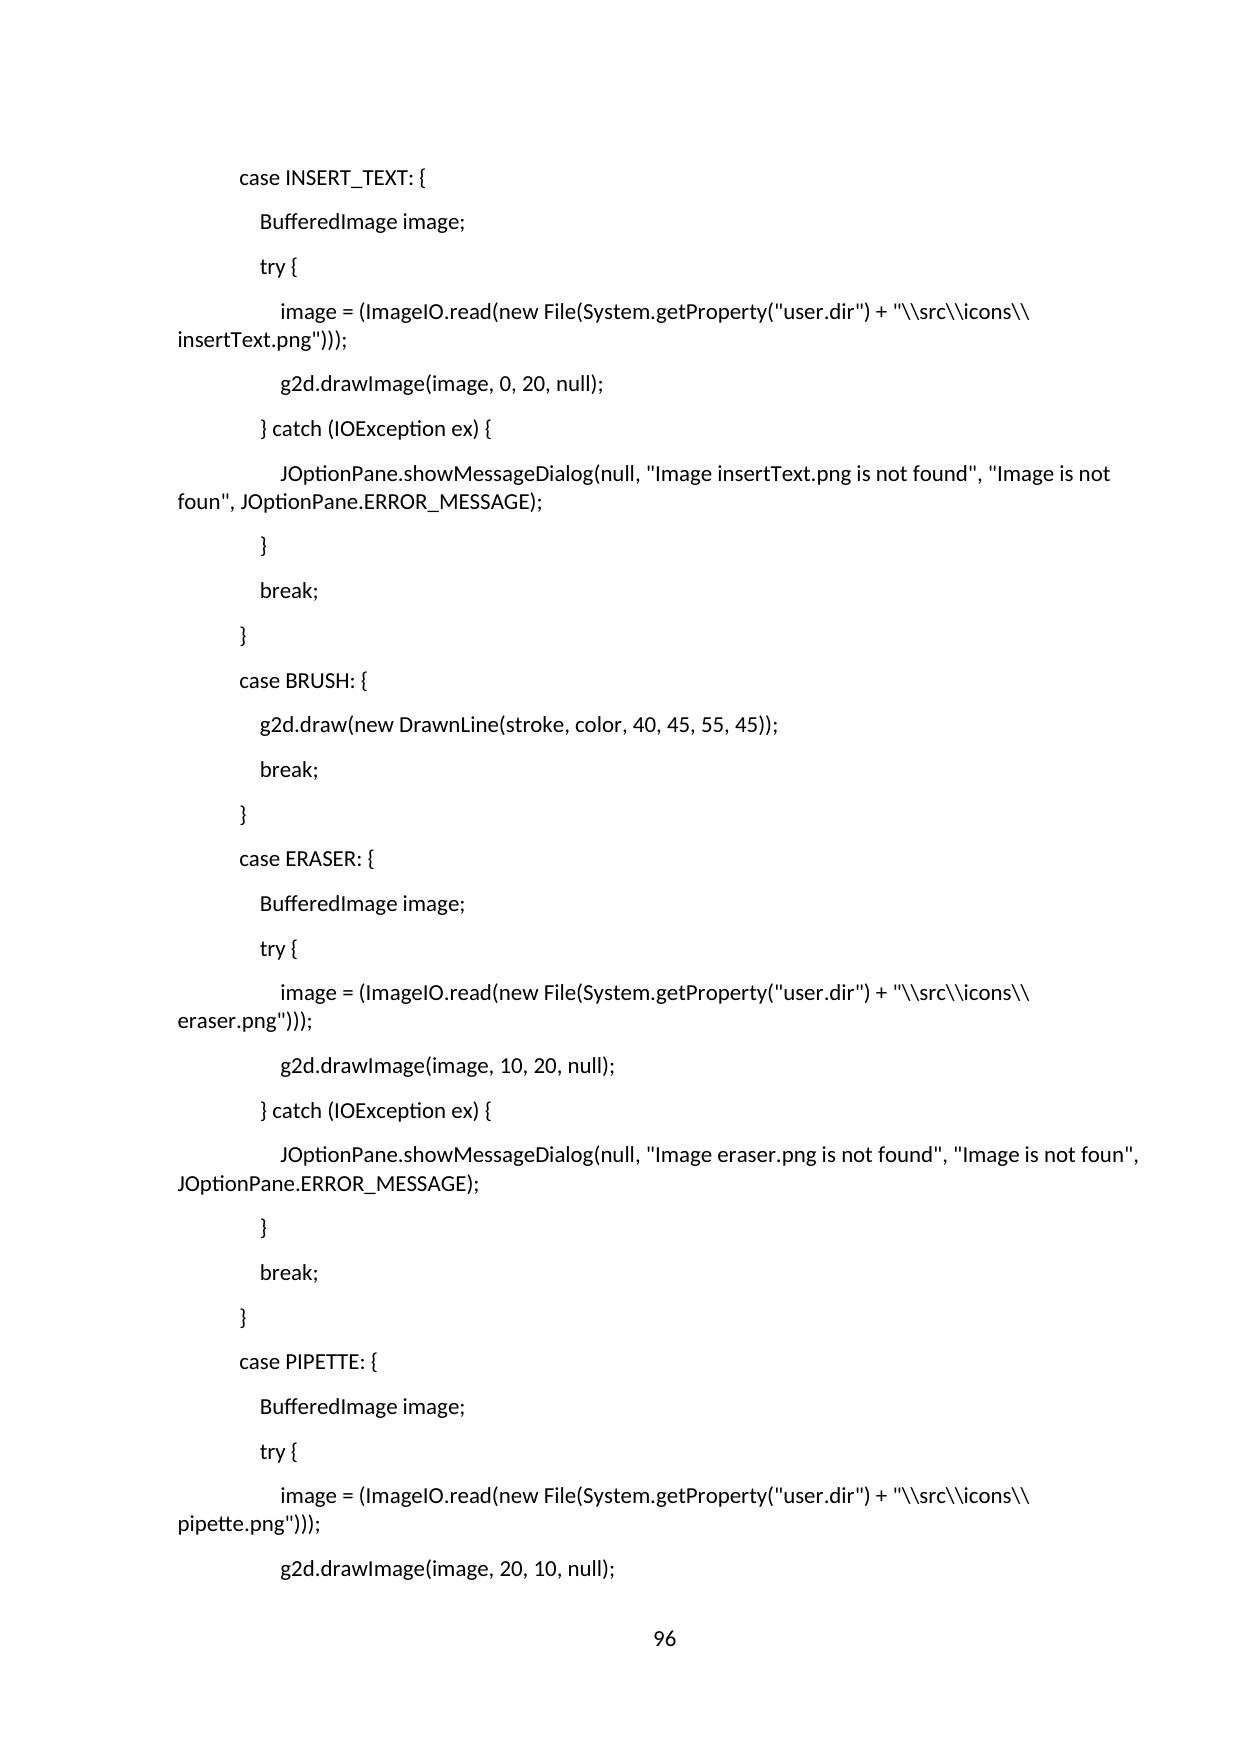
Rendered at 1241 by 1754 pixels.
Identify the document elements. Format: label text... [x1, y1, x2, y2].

text } [177, 800, 1152, 828]
text case ERASER: { [177, 844, 1152, 872]
text } [177, 1303, 1152, 1331]
text } catch (IOException ex) { [177, 1096, 1152, 1124]
text BufferedImage image; [177, 889, 1152, 917]
text break; [177, 755, 1152, 783]
text g2d.drawImage(image, 0, 20, null); [177, 369, 1152, 398]
text image = (ImageIO.read(new File(System.getProperty("user.dir") + "\\src\\icons\\pipette.png"))); [177, 1481, 1152, 1537]
text } catch (IOException ex) { [177, 414, 1152, 442]
text JOptionPane.showMessageDialog(null, "Image eraser.png is not found", "Image is not foun", JOptionPane.ERROR_MESSAGE); [177, 1141, 1152, 1197]
text BufferedImage image; [177, 1392, 1152, 1420]
text } [177, 621, 1152, 649]
text image = (ImageIO.read(new File(System.getProperty("user.dir") + "\\src\\icons\\insertText.png"))); [177, 297, 1152, 353]
text } [177, 532, 1152, 560]
text BufferedImage image; [177, 207, 1152, 236]
text case BRUSH: { [177, 666, 1152, 694]
text break; [177, 1258, 1152, 1286]
text try { [177, 934, 1152, 962]
text } [177, 1213, 1152, 1241]
text case PIPETTE: { [177, 1347, 1152, 1375]
text image = (ImageIO.read(new File(System.getProperty("user.dir") + "\\src\\icons\\eraser.png"))); [177, 978, 1152, 1034]
text g2d.draw(new DrawnLine(stroke, color, 40, 45, 55, 45)); [177, 710, 1152, 738]
text try { [177, 1437, 1152, 1465]
text break; [177, 576, 1152, 604]
text g2d.drawImage(image, 20, 10, null); [177, 1554, 1152, 1582]
text case INSERT_TEXT: { [177, 163, 1152, 191]
text try { [177, 252, 1152, 280]
text g2d.drawImage(image, 10, 20, null); [177, 1051, 1152, 1079]
text JOptionPane.showMessageDialog(null, "Image insertText.png is not found", "Image is not foun", JOptionPane.ERROR_MESSAGE); [177, 459, 1152, 515]
